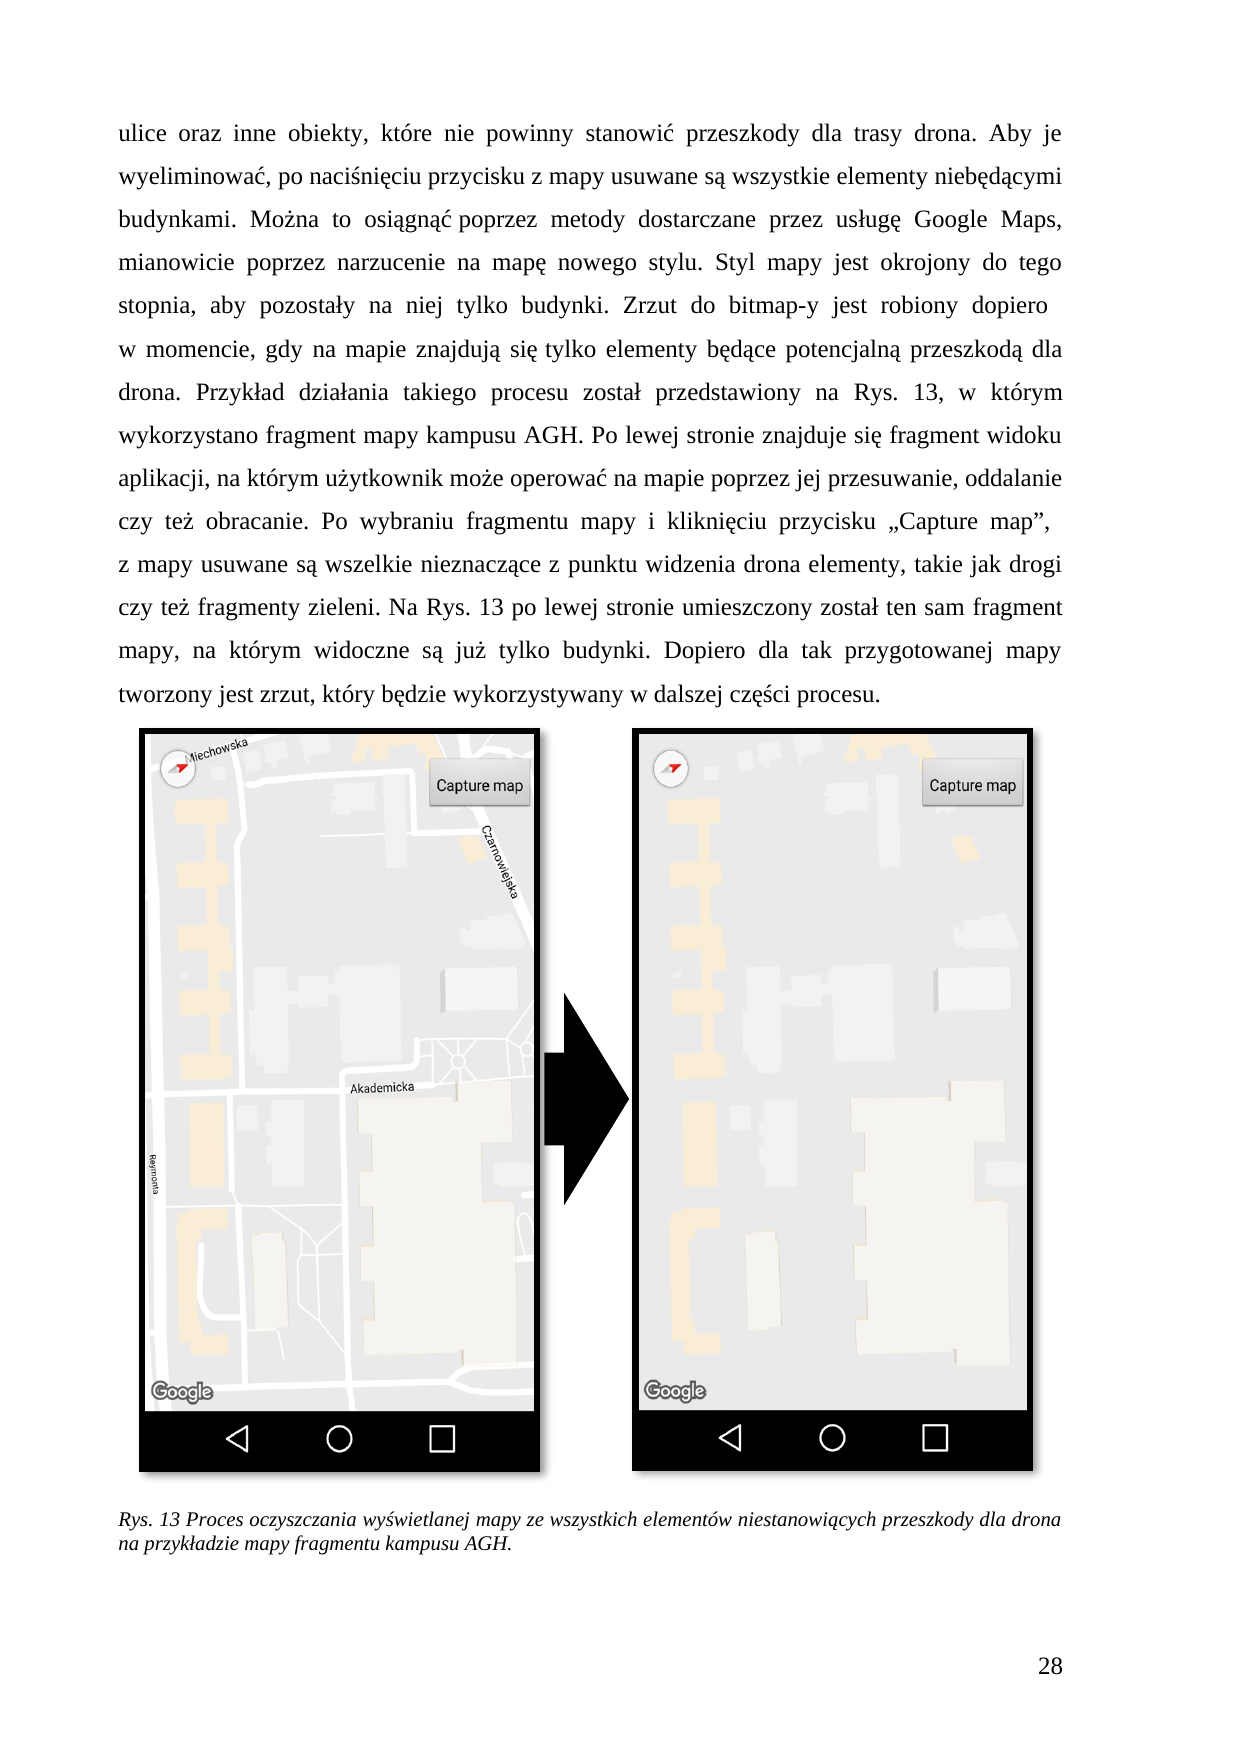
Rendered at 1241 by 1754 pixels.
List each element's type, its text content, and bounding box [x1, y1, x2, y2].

picture [639, 734, 1027, 1465]
text Rys. 13 Proces oczyszczania wyświetlanej mapy ze wszystkich elementów niestanowiących przeszkody dla drona na przykładzie mapy fragmentu kampusu AGH. [118, 1507, 1063, 1555]
picture [145, 734, 534, 1466]
